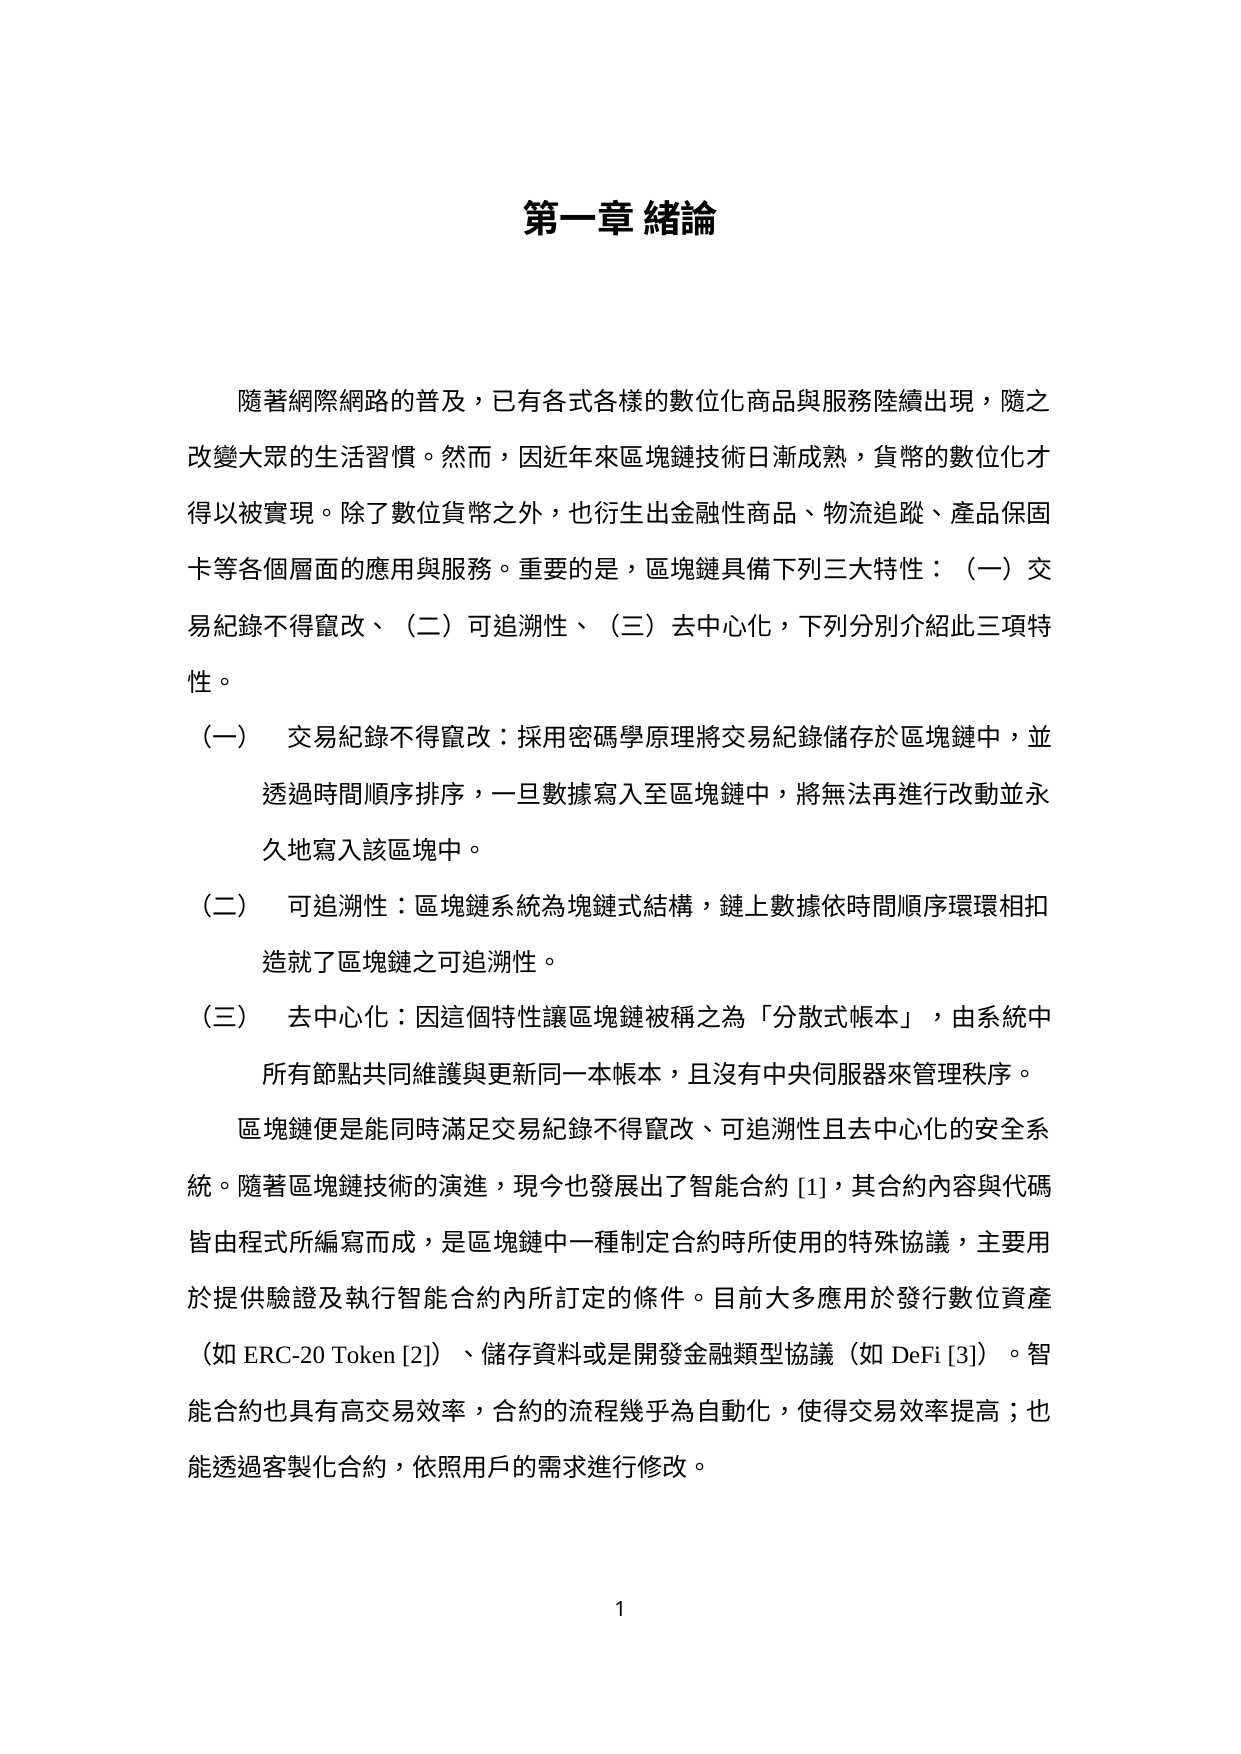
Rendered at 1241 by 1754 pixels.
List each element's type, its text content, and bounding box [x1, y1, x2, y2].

text 區塊鏈便是能同時滿足交易紀錄不得竄改、可追溯性且去中心化的安全系統。隨著區塊鏈技術的演進，現今也發展出了智能合約，其合約內容與代碼皆由程式所編寫而成，是區塊鏈中一種制定合約時所使用的特殊協議，主要用於提供驗證及執行智能合約內所訂定的條件。目前大多應用於發行數位資產（如ERC-20 Token）、儲存資料或是開發金融類型協議（如DeFi）。智能合約也具有高交易效率，合約的流程幾乎為自動化，使得交易效率提高；也能透過客製化合約，依照用戶的需求進行修改。 [187, 1109, 1053, 1484]
subtitle 第一章 緒論 [187, 178, 1053, 253]
text 隨著網際網路的普及，已有各式各樣的數位化商品與服務陸續出現，隨之改變大眾的生活習慣。然而，因近年來區塊鏈技術日漸成熟，貨幣的數位化才得以被實現。除了數位貨幣之外，也衍生出金融性商品、物流追蹤、產品保固卡等各個層面的應用與服務。重要的是，區塊鏈具備下列三大特性：（一）交易紀錄不得竄改、（二）可追溯性、（三）去中心化，下列分別介紹此三項特性。 [187, 380, 1053, 699]
list 去中心化：因這個特性讓區塊鏈被稱之為「分散式帳本」，由系統中所有節點共同維護與更新同一本帳本，且沒有中央伺服器來管理秩序。 [187, 997, 1053, 1091]
list 可追溯性：區塊鏈系統為塊鏈式結構，鏈上數據依時間順序環環相扣，造就了區塊鏈之可追溯性。 [187, 885, 1053, 979]
list 交易紀錄不得竄改：採用密碼學原理將交易紀錄儲存於區塊鏈中，並透過時間順序排序，一旦數據寫入至區塊鏈中，將無法再進行改動並永久地寫入該區塊中。 [187, 717, 1053, 867]
